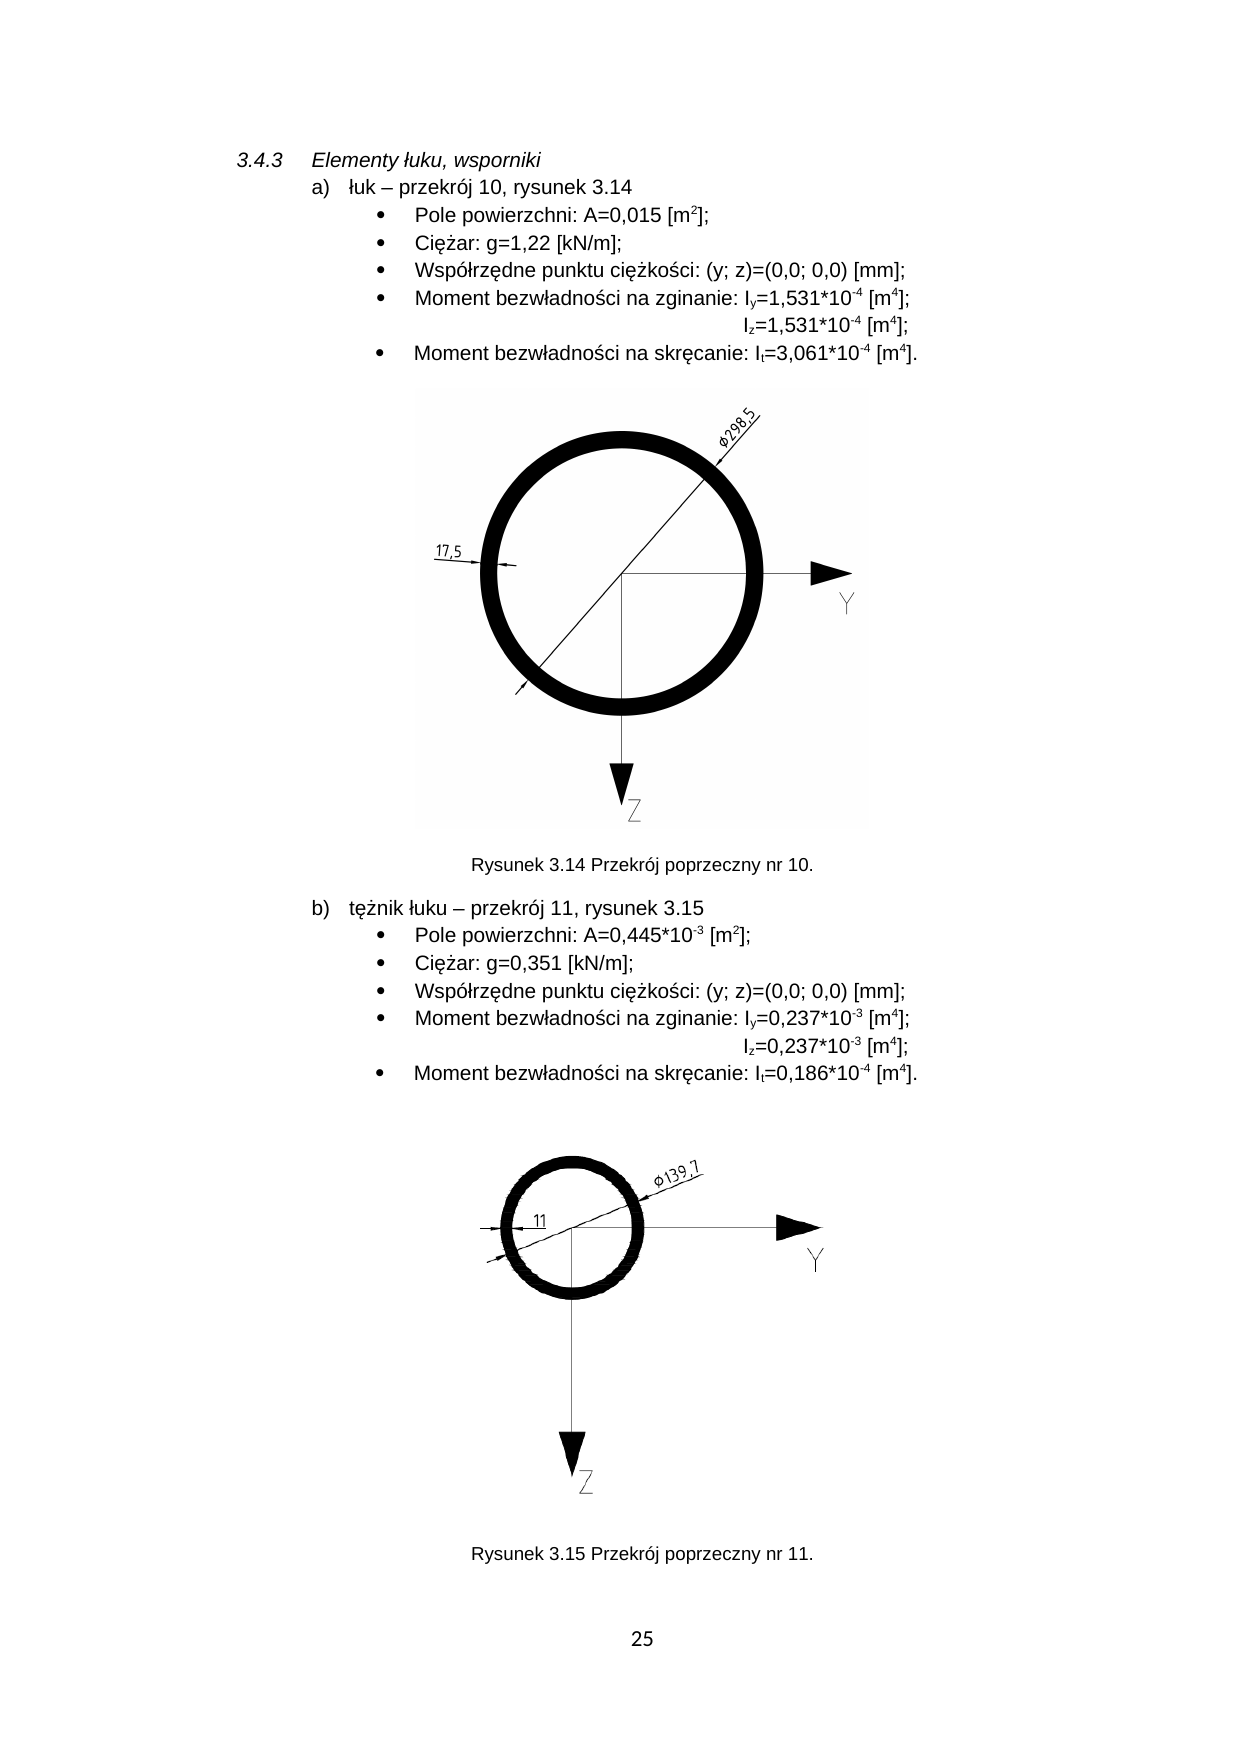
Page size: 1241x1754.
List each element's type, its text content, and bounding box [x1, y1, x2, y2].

list Elementy łuku, wsporniki [236, 148, 1092, 172]
list Moment bezwładności na zginanie: Iy=0,237*10-3 [m4]; [377, 1006, 1092, 1030]
list Współrzędne punktu ciężkości: (y; z)=(0,0; 0,0) [mm]; [377, 978, 1092, 1003]
list Ciężar: g=0,351 [kN/m]; [377, 951, 1092, 975]
picture [415, 388, 869, 829]
list Moment bezwładności na zginanie: Iy=1,531*10-4 [m4]; [377, 286, 1092, 309]
list Pole powierzchni: A=0,445*10-3 [m2]; [377, 923, 1092, 947]
list Moment bezwładności na skręcanie: It=3,061*10-4 [m4]. [376, 341, 1092, 365]
list Iz=0,237*10-3 [m4]; [708, 1034, 1092, 1058]
text Rysunek 3.14 Przekrój poprzeczny nr 10. [192, 853, 1092, 875]
list Ciężar: g=1,22 [kN/m]; [377, 230, 1092, 254]
list Moment bezwładności na skręcanie: It=0,186*10-4 [m4]. [376, 1061, 1092, 1085]
list Iz=1,531*10-4 [m4]; [708, 313, 1092, 337]
picture [426, 1109, 859, 1518]
list Współrzędne punktu ciężkości: (y; z)=(0,0; 0,0) [mm]; [377, 258, 1092, 282]
list Pole powierzchni: A=0,015 [m2]; [377, 203, 1092, 227]
list łuk – przekrój 10, rysunek 3.14 [311, 175, 1092, 199]
list tężnik łuku – przekrój 11, rysunek 3.15 [311, 896, 1092, 920]
text Rysunek 3.15 Przekrój poprzeczny nr 11. [192, 1543, 1092, 1564]
